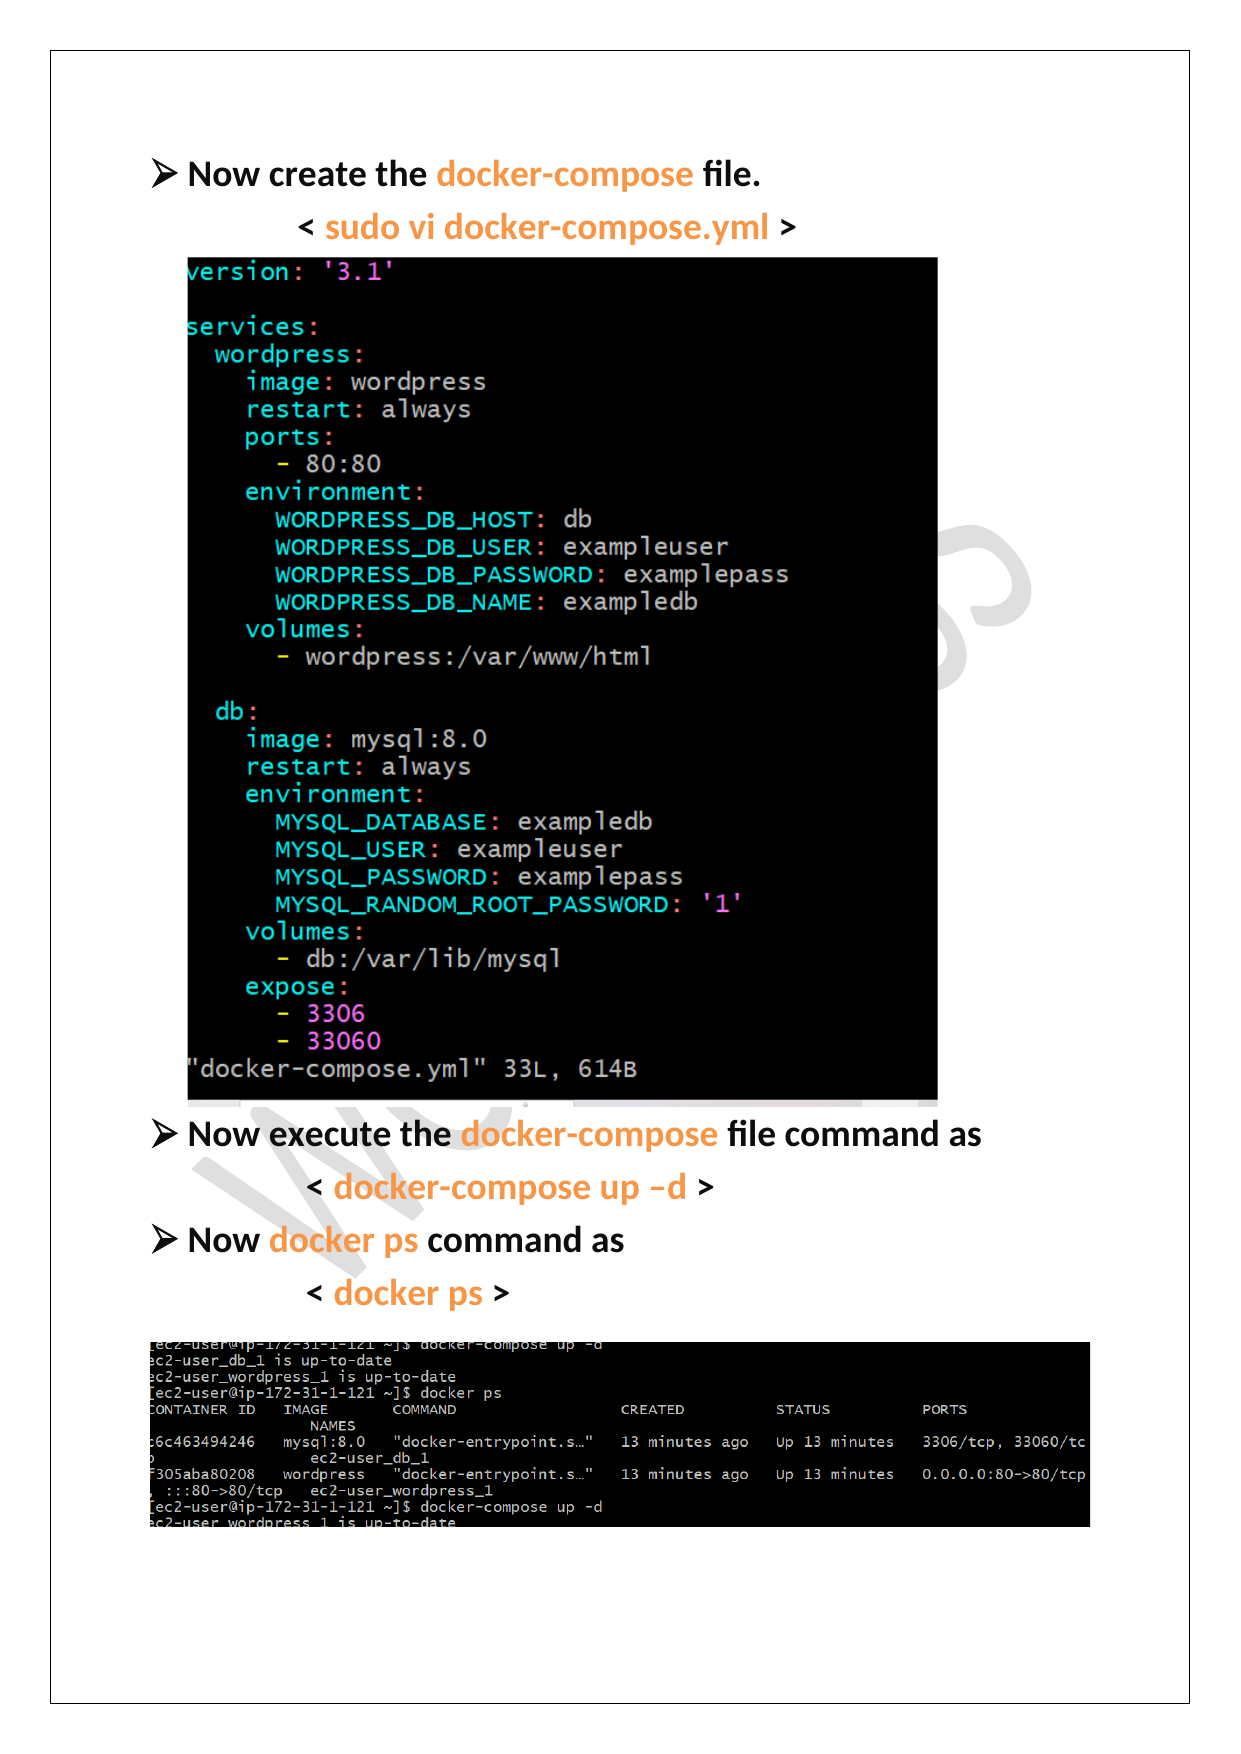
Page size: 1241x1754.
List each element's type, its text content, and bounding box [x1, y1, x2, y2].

picture [187, 255, 938, 1107]
list < docker-compose up –d > [187, 1163, 1090, 1209]
picture [150, 1342, 1091, 1527]
list Now docker ps command as [150, 1216, 1090, 1262]
list Now execute the docker-compose file command as [150, 1110, 1090, 1156]
list < docker ps > [187, 1268, 1090, 1314]
list Now create the docker-compose file. [150, 150, 1090, 196]
list < sudo vi docker-compose.yml > [187, 203, 1090, 248]
